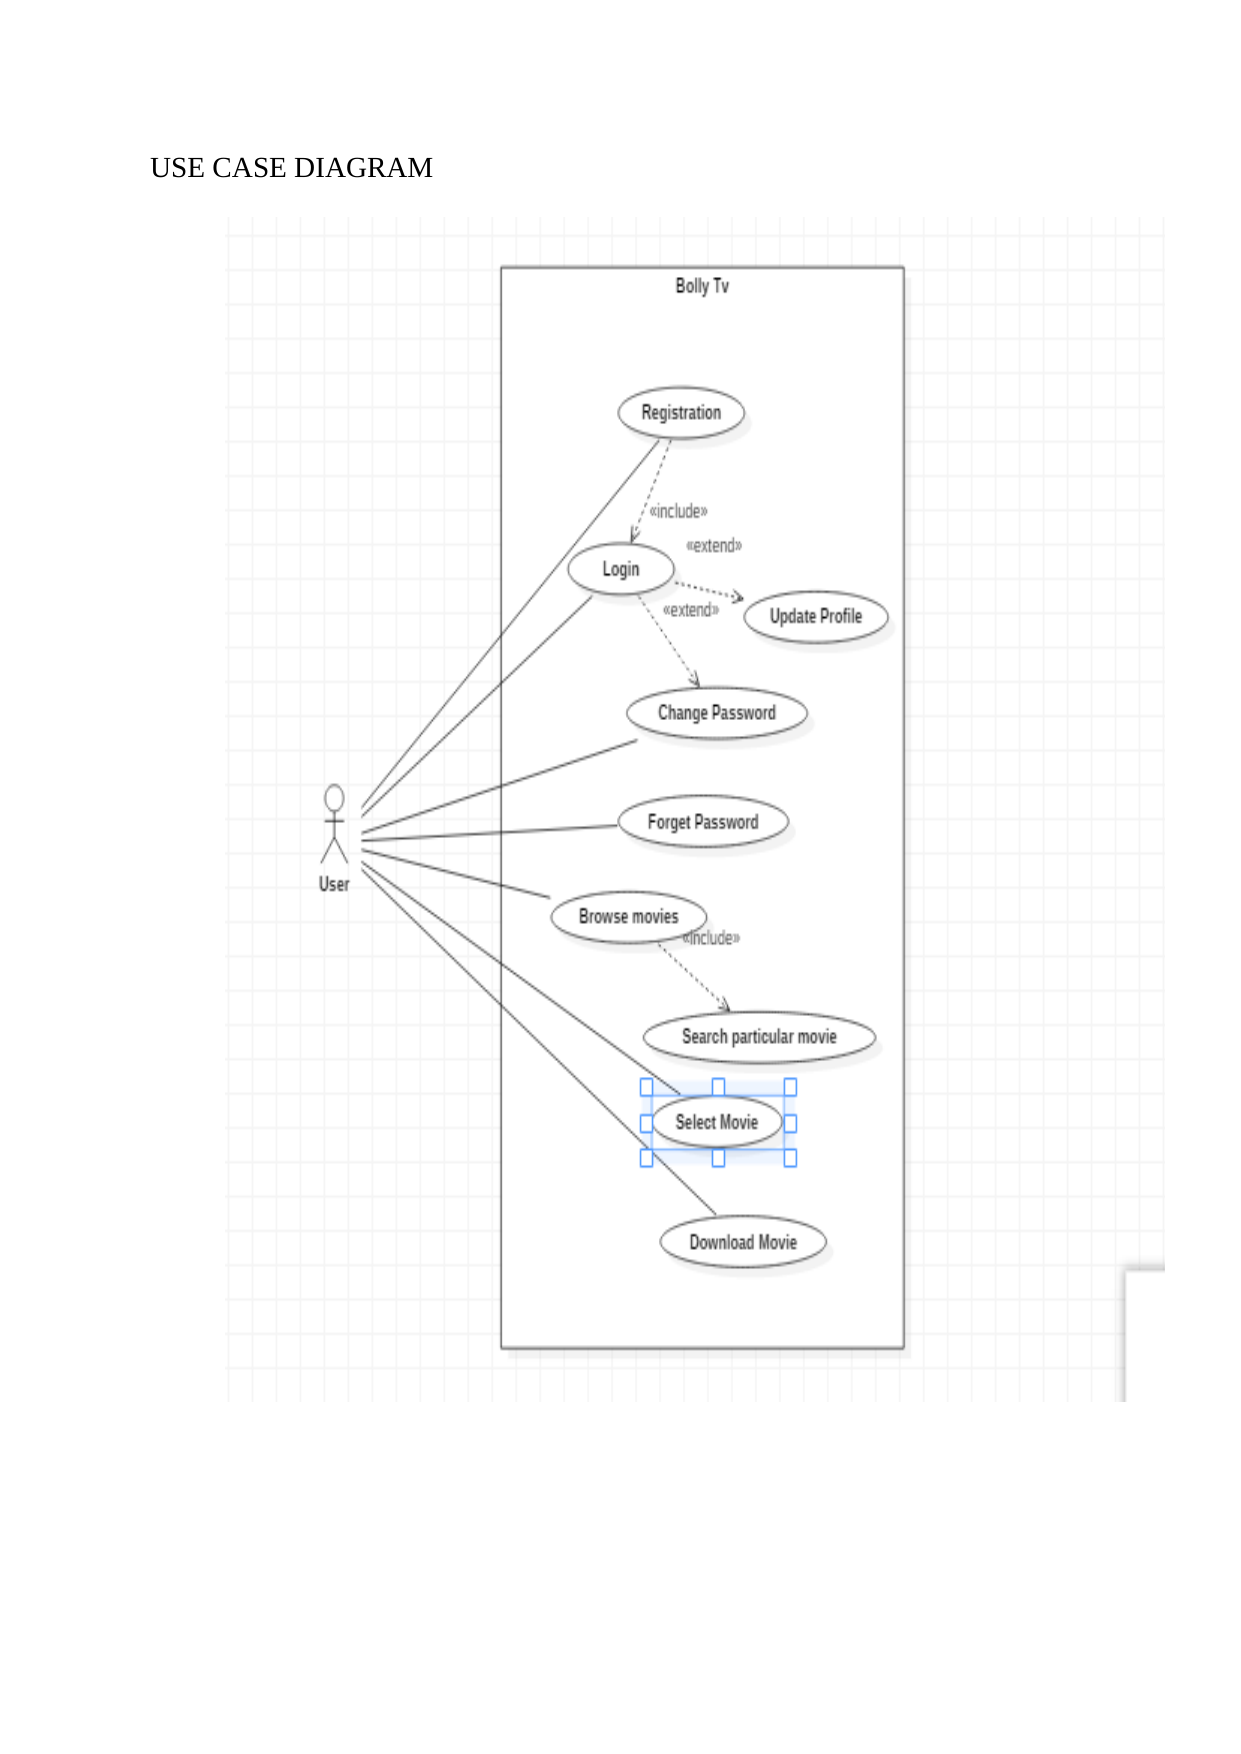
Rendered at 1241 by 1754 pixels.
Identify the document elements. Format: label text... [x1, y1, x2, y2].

text USE CASE DIAGRAM [150, 150, 1090, 183]
picture [225, 217, 1165, 1402]
